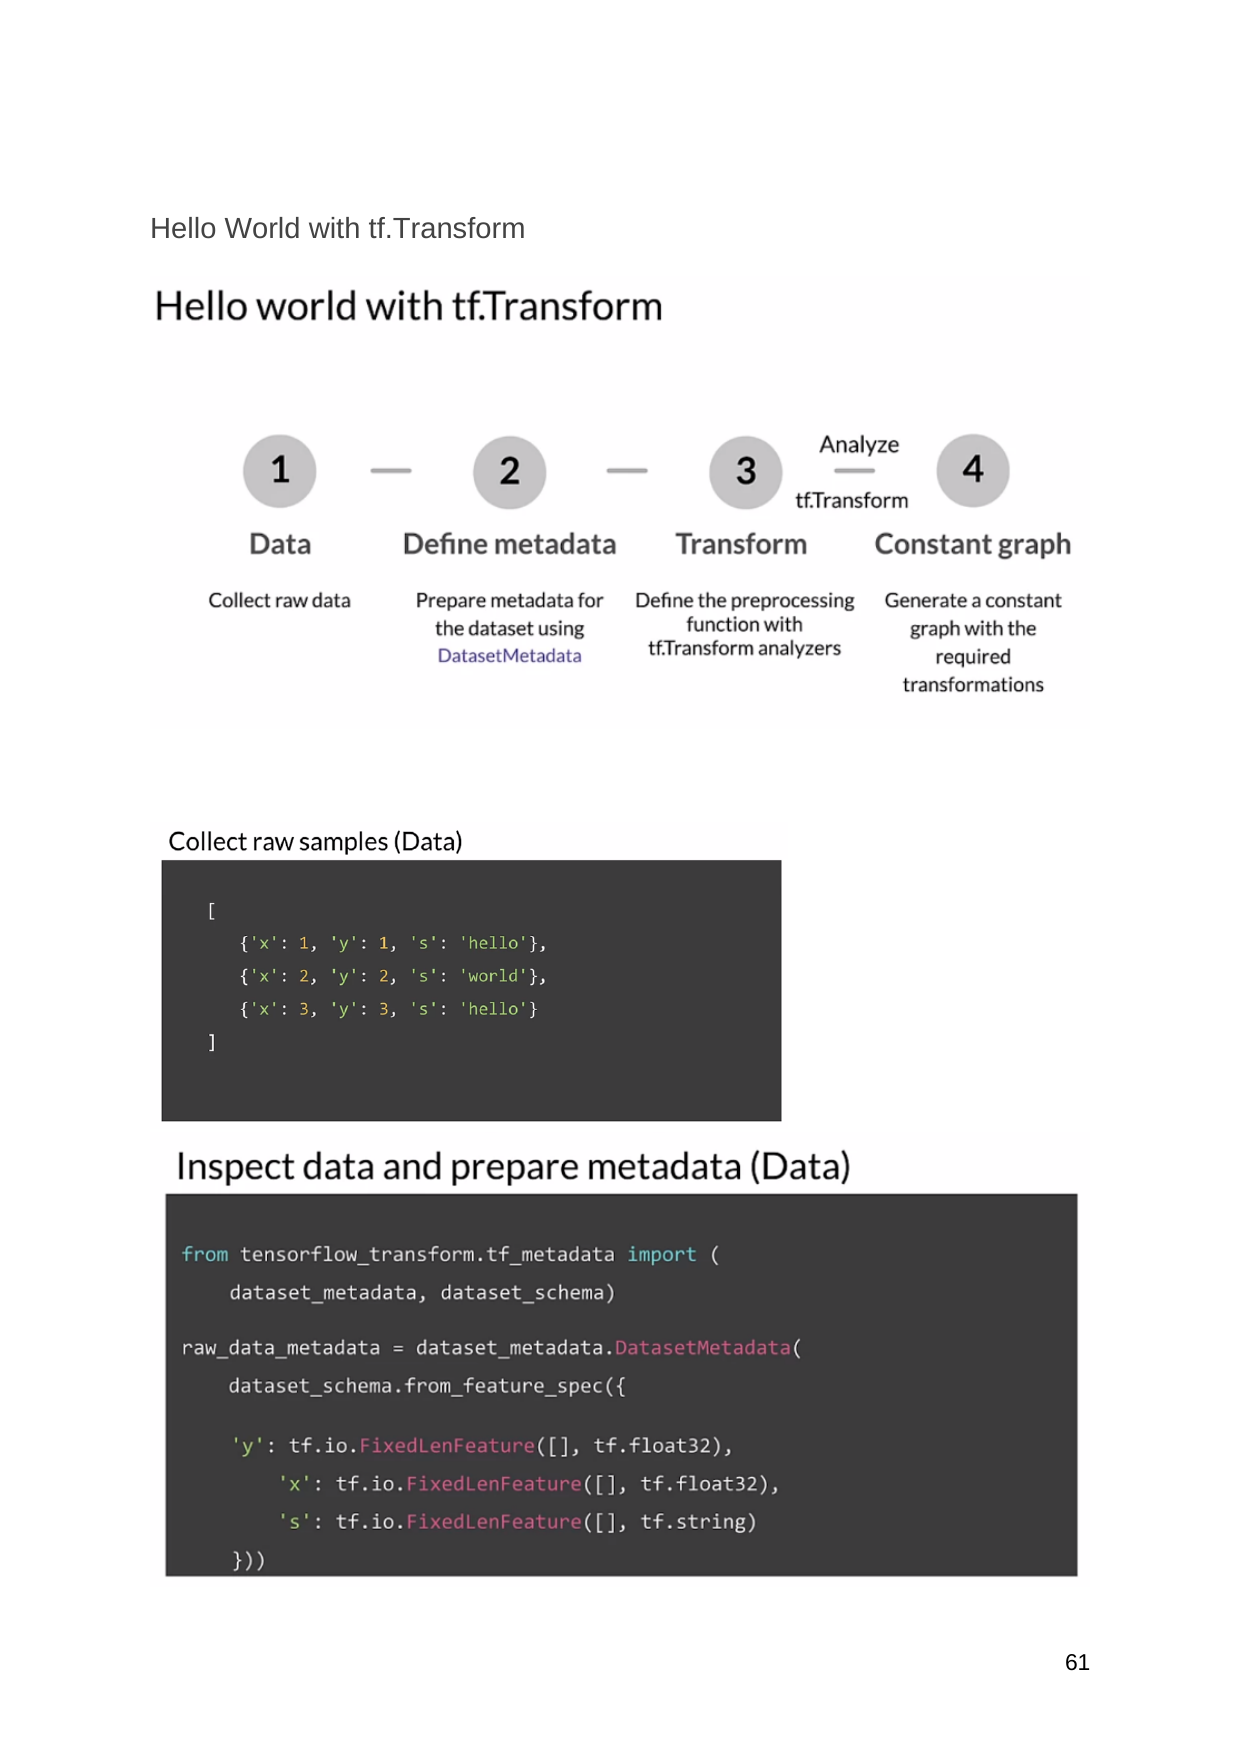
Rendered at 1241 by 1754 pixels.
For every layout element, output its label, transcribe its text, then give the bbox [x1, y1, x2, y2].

picture [150, 276, 1091, 729]
picture [150, 1132, 1091, 1587]
picture [150, 822, 789, 1129]
subtitle Hello World with tf.Transform [150, 211, 1090, 245]
